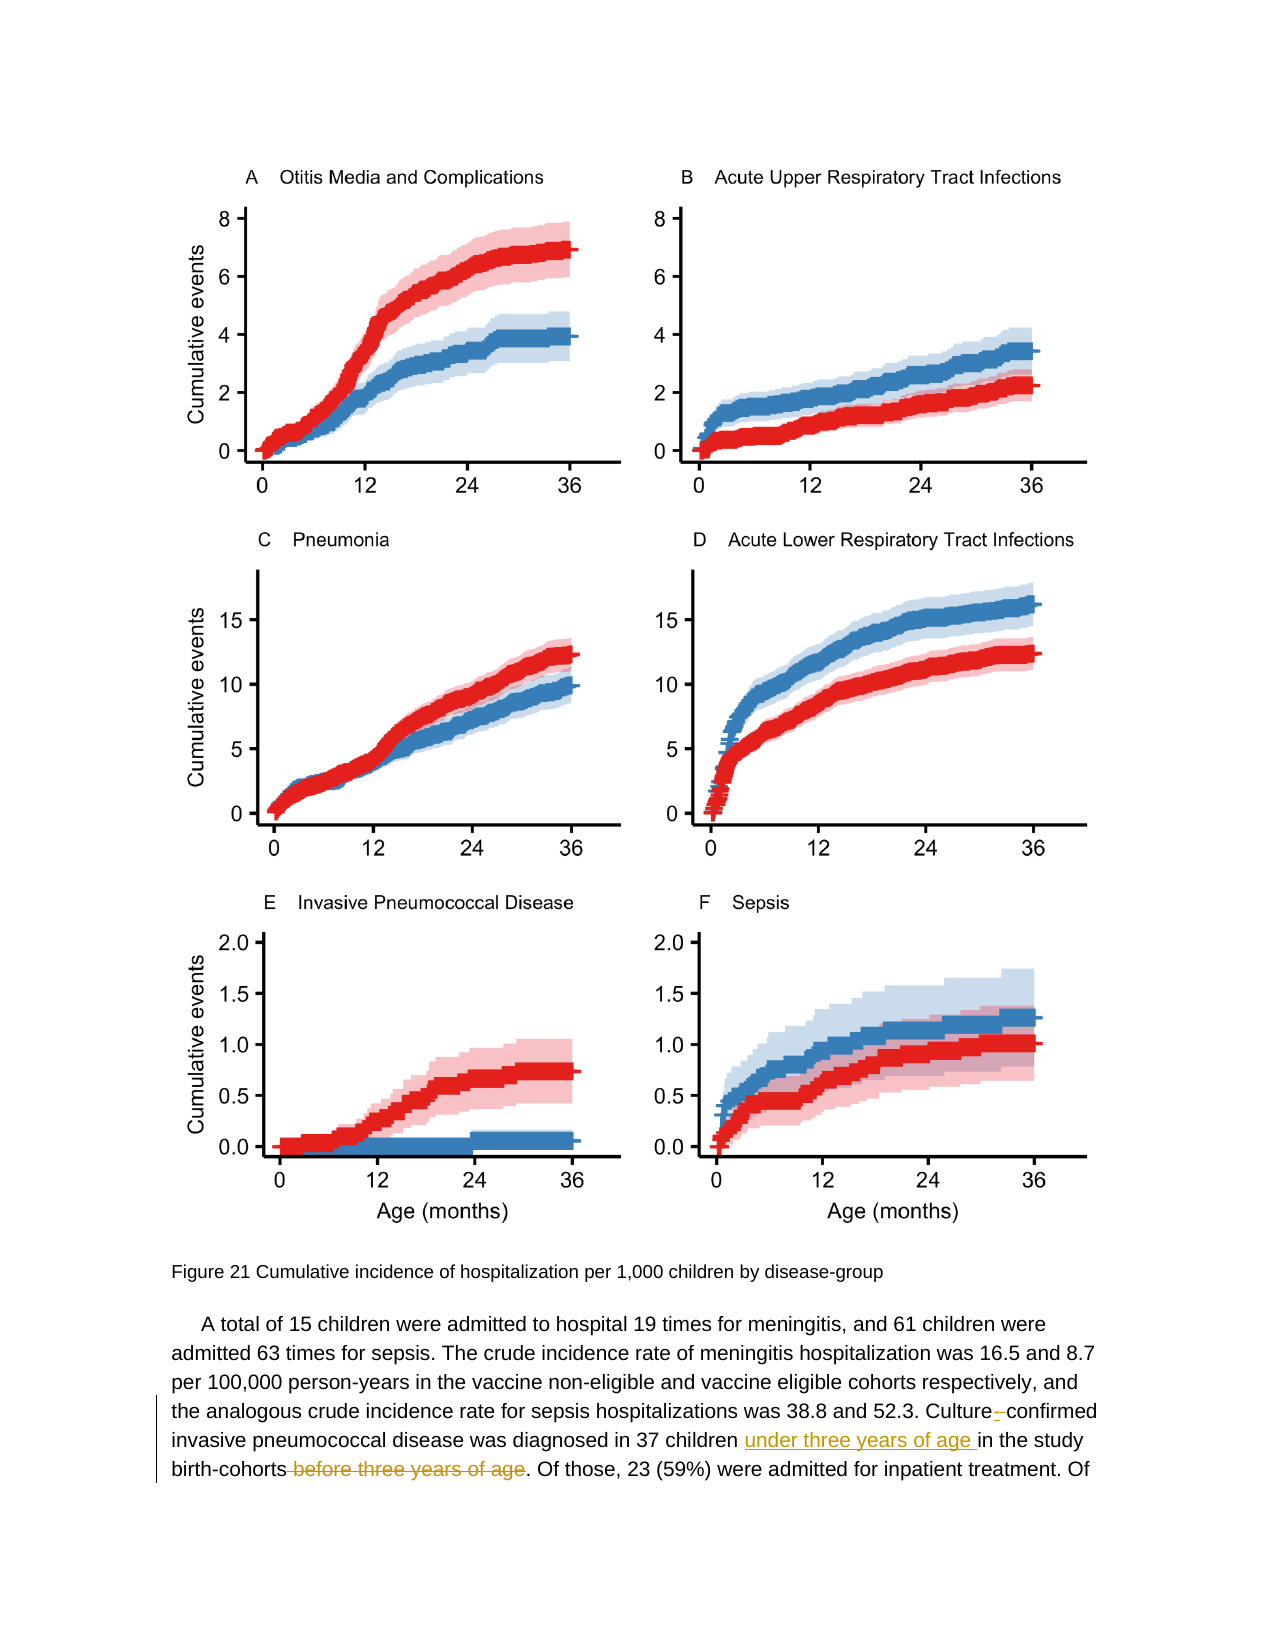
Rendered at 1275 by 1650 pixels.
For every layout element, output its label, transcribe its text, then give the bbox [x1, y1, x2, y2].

picture [171, 153, 1103, 1241]
text Figure 21 Cumulative incidence of hospitalization per 1,000 children by disease-group [171, 1261, 1104, 1283]
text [171, 1308, 1104, 1483]
